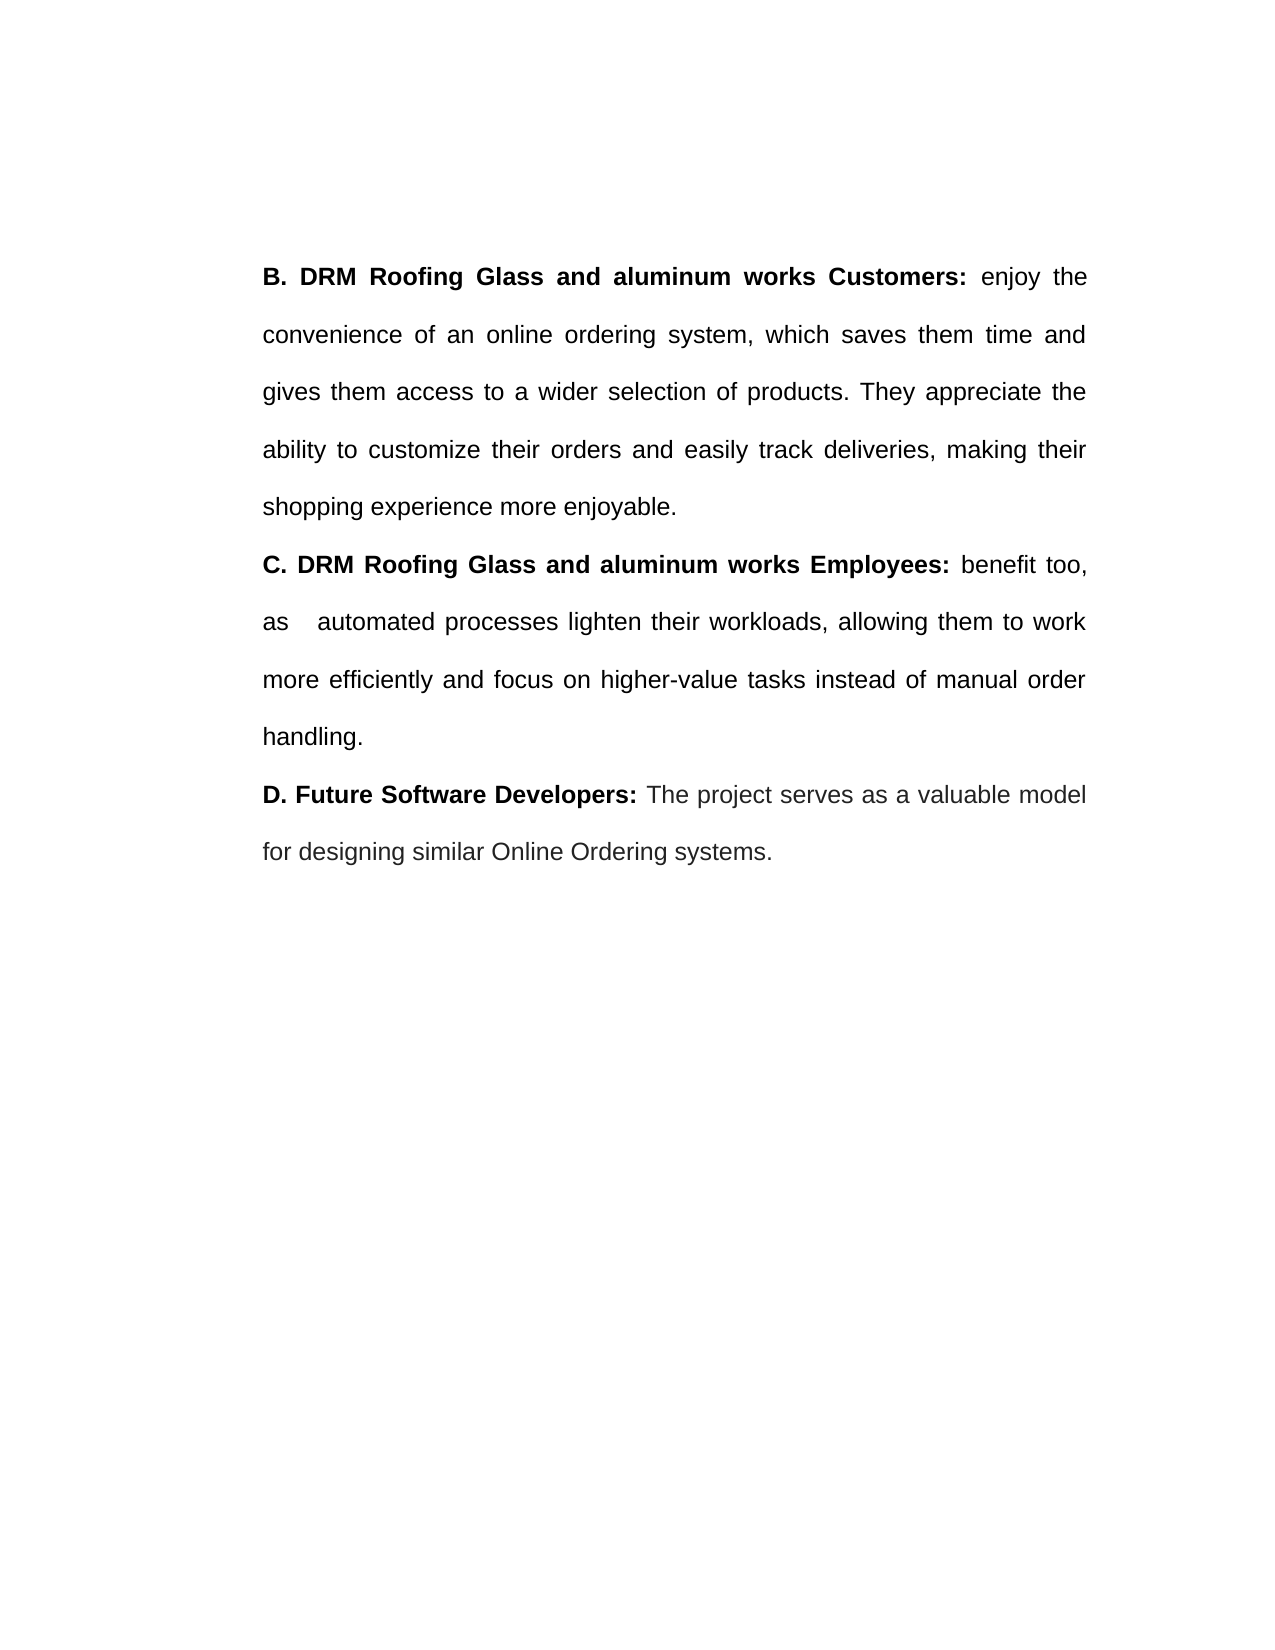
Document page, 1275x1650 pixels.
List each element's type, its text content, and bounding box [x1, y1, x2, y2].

text D. Future Software Developers: The project serves as a valuable model for designing similar Online Ordering systems. [262, 780, 1088, 866]
text C. DRM Roofing Glass and aluminum works Employees: benefit too, as automated processes lighten their workloads, allowing them to work more efficiently and focus on higher-value tasks instead of manual order handling. [262, 550, 1088, 751]
text B. DRM Roofing Glass and aluminum works Customers: enjoy the convenience of an online ordering system, which saves them time and gives them access to a wider selection of products. They appreciate the ability to customize their orders and easily track deliveries, making their shopping experience more enjoyable. [262, 262, 1088, 521]
